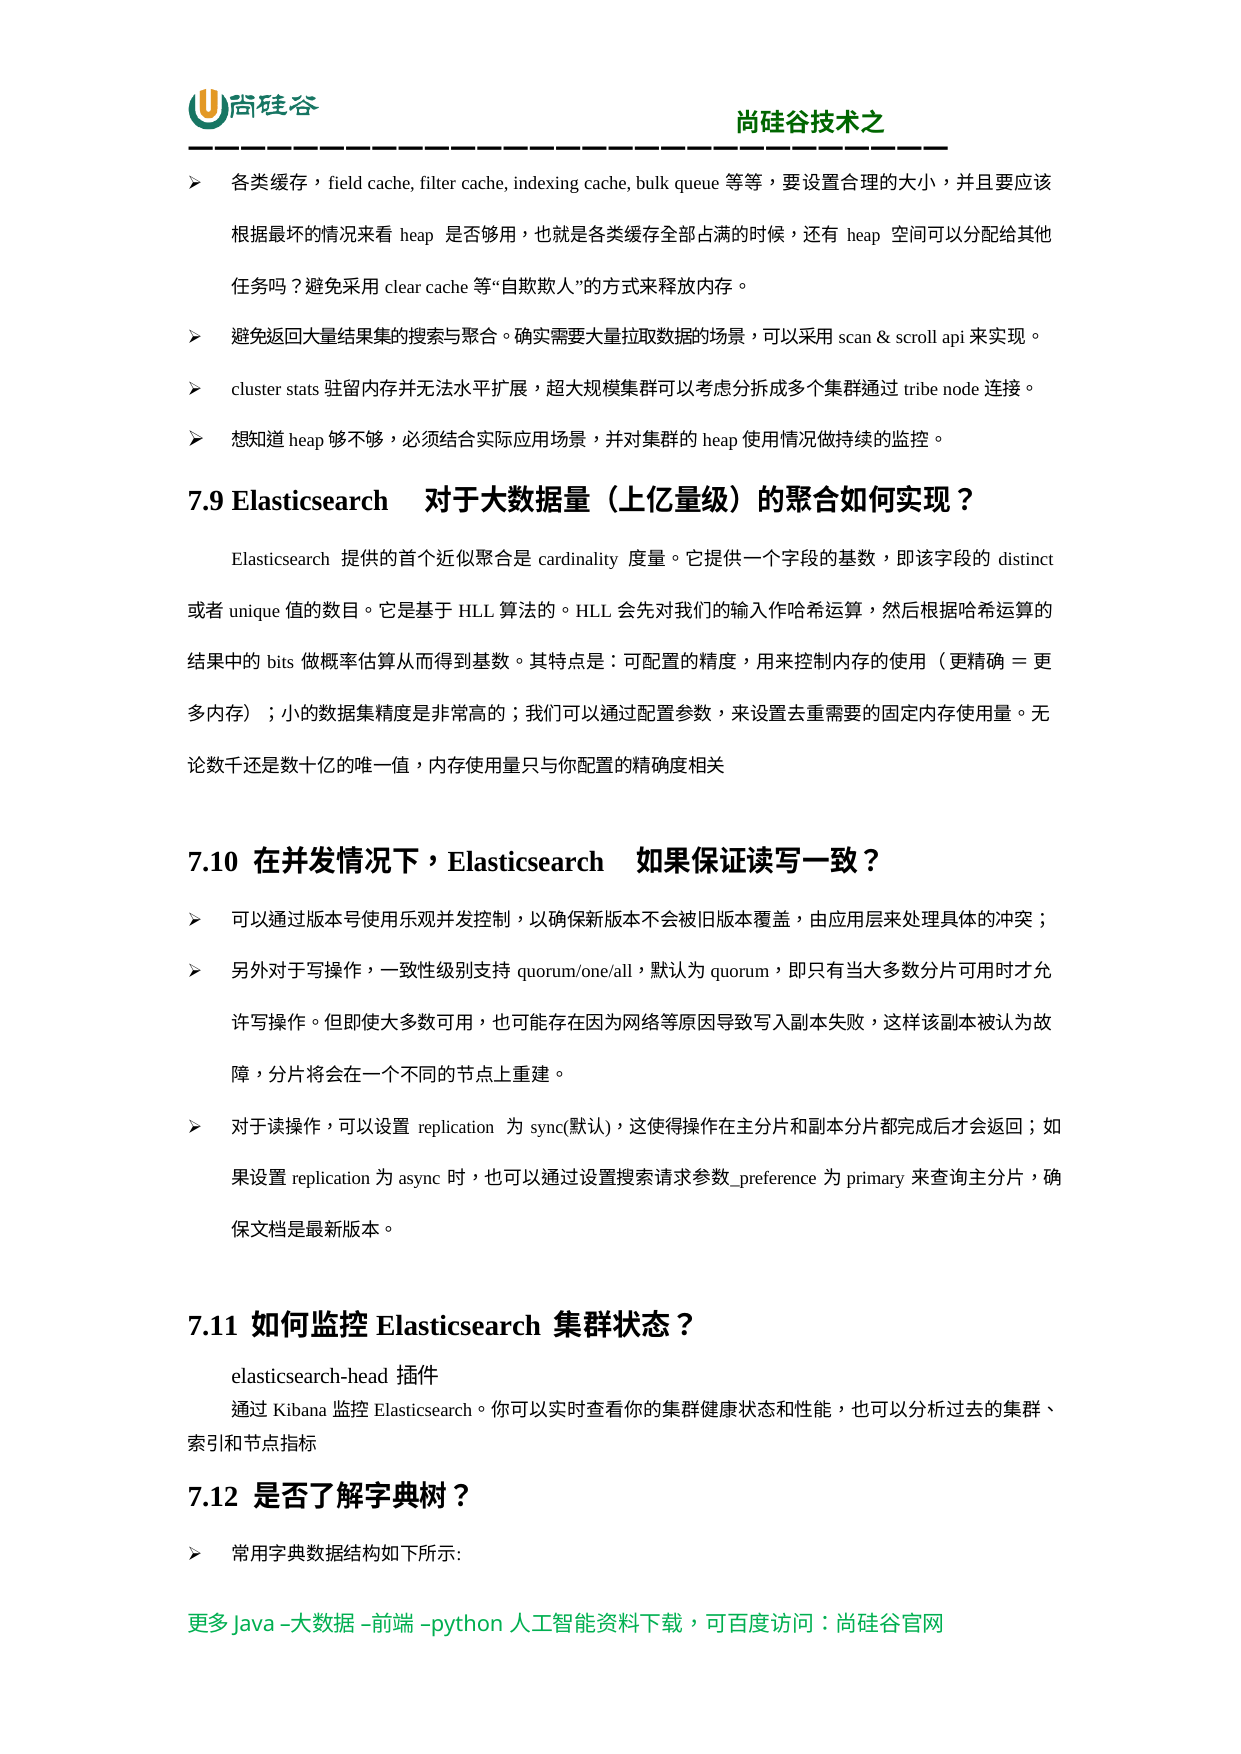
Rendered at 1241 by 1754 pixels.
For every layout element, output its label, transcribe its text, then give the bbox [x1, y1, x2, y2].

list 可以通过版本号使用乐观并发控制，以确保新版本不会被旧版本覆盖，由应用层来处理具体的冲突； [187, 906, 1073, 931]
picture [187, 88, 320, 130]
list 对于读操作，可以设置 replication 为 sync(默认)，这使得操作在主分片和副本分片都完成后才会返回；如果设置 replication 为 async 时，也可以通过设置搜索请求参数_preference 为 primary 来查询主分片，确保文档是最新版本。 [187, 1113, 1063, 1242]
list 想知道 heap 够不够，必须结合实际应用场景，并对集群的 heap 使用情况做持续的监控。 [187, 426, 1073, 452]
list 避免返回大量结果集的搜索与聚合。确实需要大量拉取数据的场景，可以采用 scan & scroll api 来实现。 [187, 325, 1073, 349]
list 是否了解字典树？ [187, 1475, 1073, 1514]
list 常用字典数据结构如下所示: [187, 1541, 1073, 1566]
text 通过 Kibana 监控 Elasticsearch。你可以实时查看你的集群健康状态和性能，也可以分析过去的集群、索引和节点指标 [187, 1396, 1062, 1456]
list 如何监控 Elasticsearch 集群状态？ [187, 1304, 1073, 1344]
text elasticsearch-head 插件 [231, 1360, 1073, 1390]
list 在并发情况下，Elasticsearch 如果保证读写一致？ [187, 840, 1073, 880]
text Elasticsearch 提供的首个近似聚合是 cardinality 度量。它提供一个字段的基数，即该字段的 distinct或者 unique 值的数目。它是基于 HLL 算法的。HLL 会先对我们的输入作哈希运算，然后根据哈希运算的结果中的 bits 做概率估算从而得到基数。其特点是：可配置的精度，用来控制内存的使用（更精确 ＝ 更多内存）；小的数据集精度是非常高的；我们可以通过配置参数，来设置去重需要的固定内存使用量。无论数千还是数十亿的唯一值，内存使用量只与你配置的精确度相关 [187, 545, 1053, 778]
list cluster stats 驻留内存并无法水平扩展，超大规模集群可以考虑分拆成多个集群通过 tribe node 连接。 [187, 375, 1073, 401]
list 另外对于写操作，一致性级别支持 quorum/one/all，默认为 quorum，即只有当大多数分片可用时才允许写操作。但即使大多数可用，也可能存在因为网络等原因导致写入副本失败，这样该副本被认为故障，分片将会在一个不同的节点上重建。 [187, 958, 1053, 1087]
list Elasticsearch 对于大数据量（上亿量级）的聚合如何实现？ [187, 479, 1073, 519]
list 各类缓存，field cache, filter cache, indexing cache, bulk queue 等等，要设置合理的大小，并且要应该根据最坏的情况来看 heap 是否够用，也就是各类缓存全部占满的时候，还有 heap 空间可以分配给其他任务吗？避免采用 clear cache 等“自欺欺人”的方式来释放内存。 [187, 169, 1053, 298]
